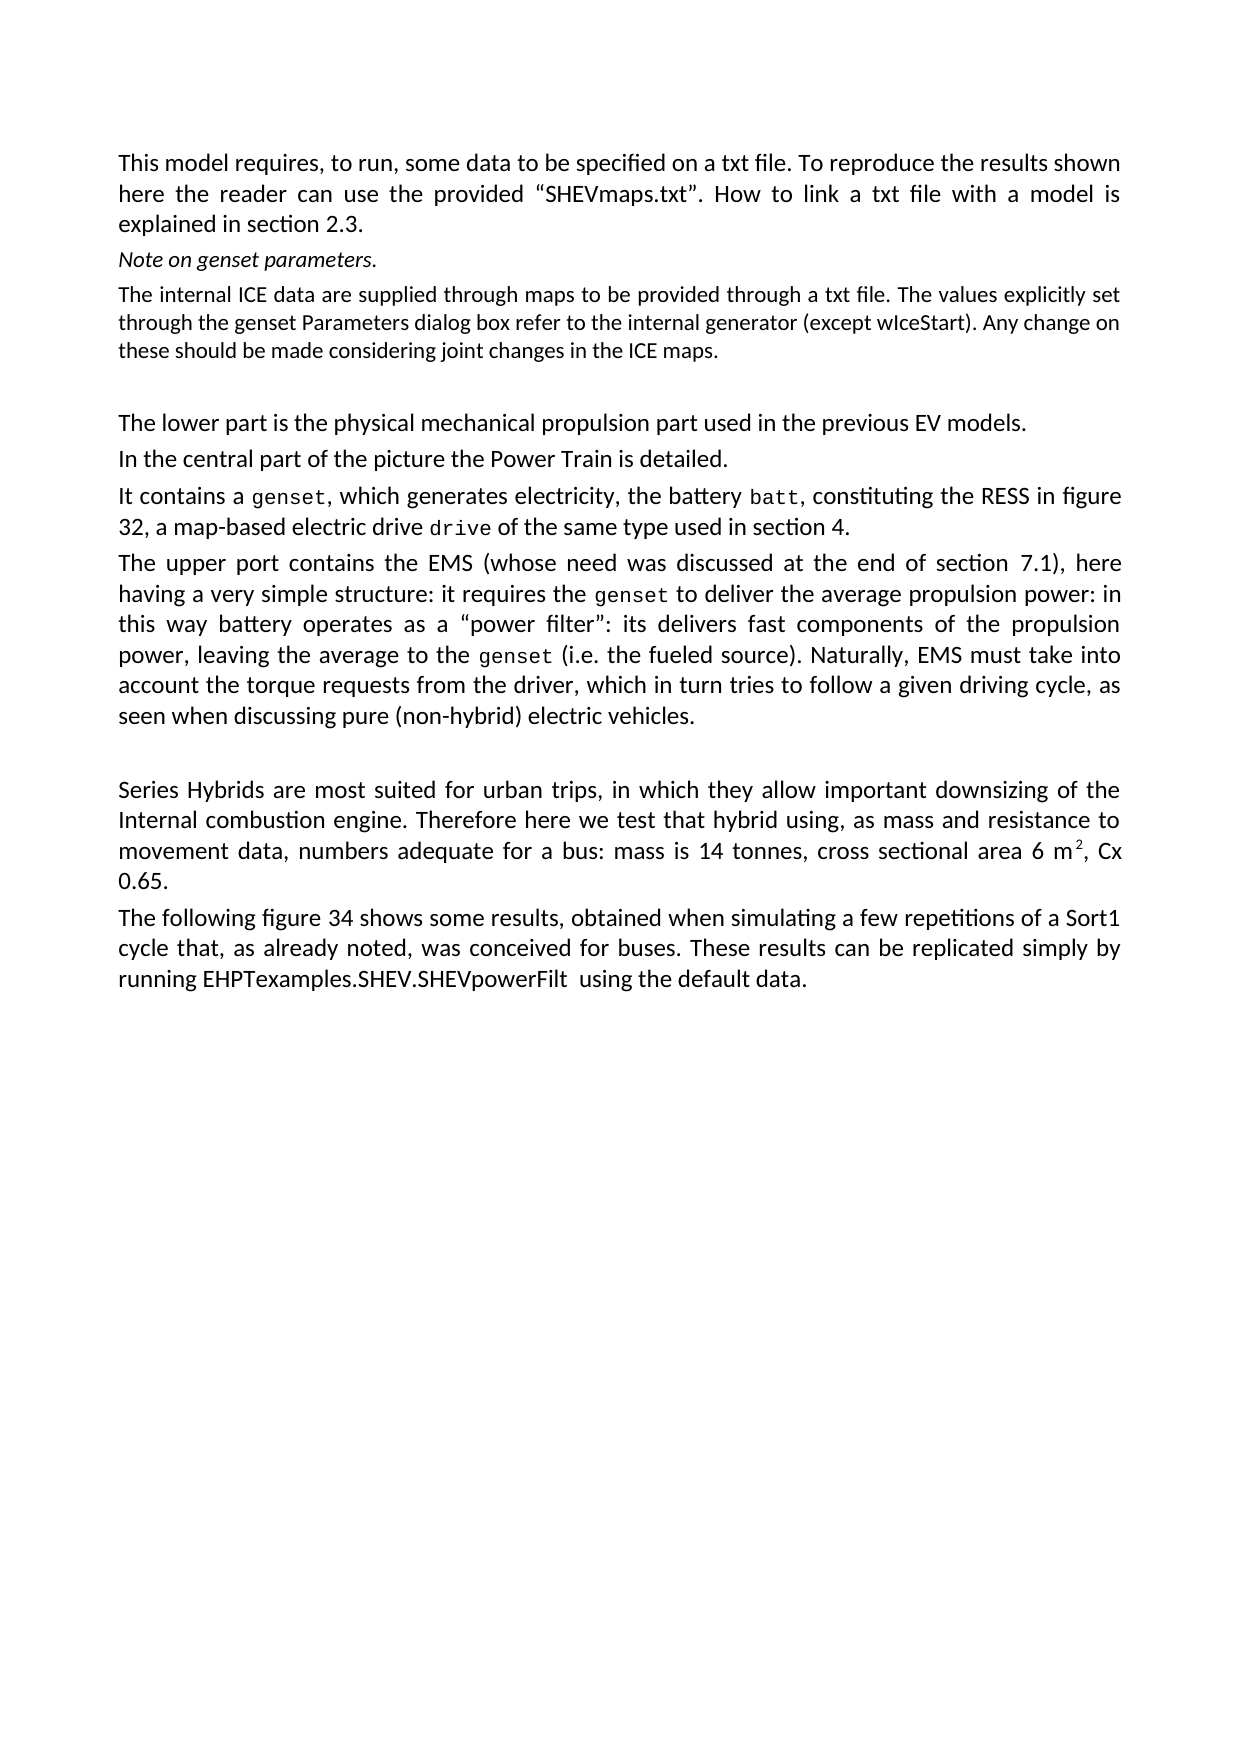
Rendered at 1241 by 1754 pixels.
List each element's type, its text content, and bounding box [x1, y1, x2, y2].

text This model requires, to run, some data to be specified on a txt file. To reproduce the results shown here the reader can use the provided “SHEVmaps.txt”. How to link a txt file with a model is explained in section 2.3. [118, 148, 1122, 239]
text Note on genset parameters. [118, 245, 1122, 273]
text Series Hybrids are most suited for urban trips, in which they allow important downsizing of the Internal combustion engine. Therefore here we test that hybrid using, as mass and resistance to movement data, numbers adequate for a bus: mass is 14 tonnes, cross sectional area 6 m2, Cx 0.65. [118, 774, 1122, 896]
text In the central part of the picture the Power Train is detailed. [118, 443, 1122, 474]
text The upper port contains the EMS (whose need was discussed at the end of section 7.1), here having a very simple structure: it requires the genset to deliver the average propulsion power: in this way battery operates as a “power filter”: its delivers fast components of the propulsion power, leaving the average to the genset (i.e. the fueled source). Naturally, EMS must take into account the torque requests from the driver, which in turn tries to follow a given driving cycle, as seen when discussing pure (non-hybrid) electric vehicles. [118, 548, 1122, 731]
text The lower part is the physical mechanical propulsion part used in the previous EV models. [118, 407, 1122, 437]
text The internal ICE data are supplied through maps to be provided through a txt file. The values explicitly set through the genset Parameters dialog box refer to the internal generator (except wIceStart). Any change on these should be made considering joint changes in the ICE maps. [118, 280, 1122, 364]
